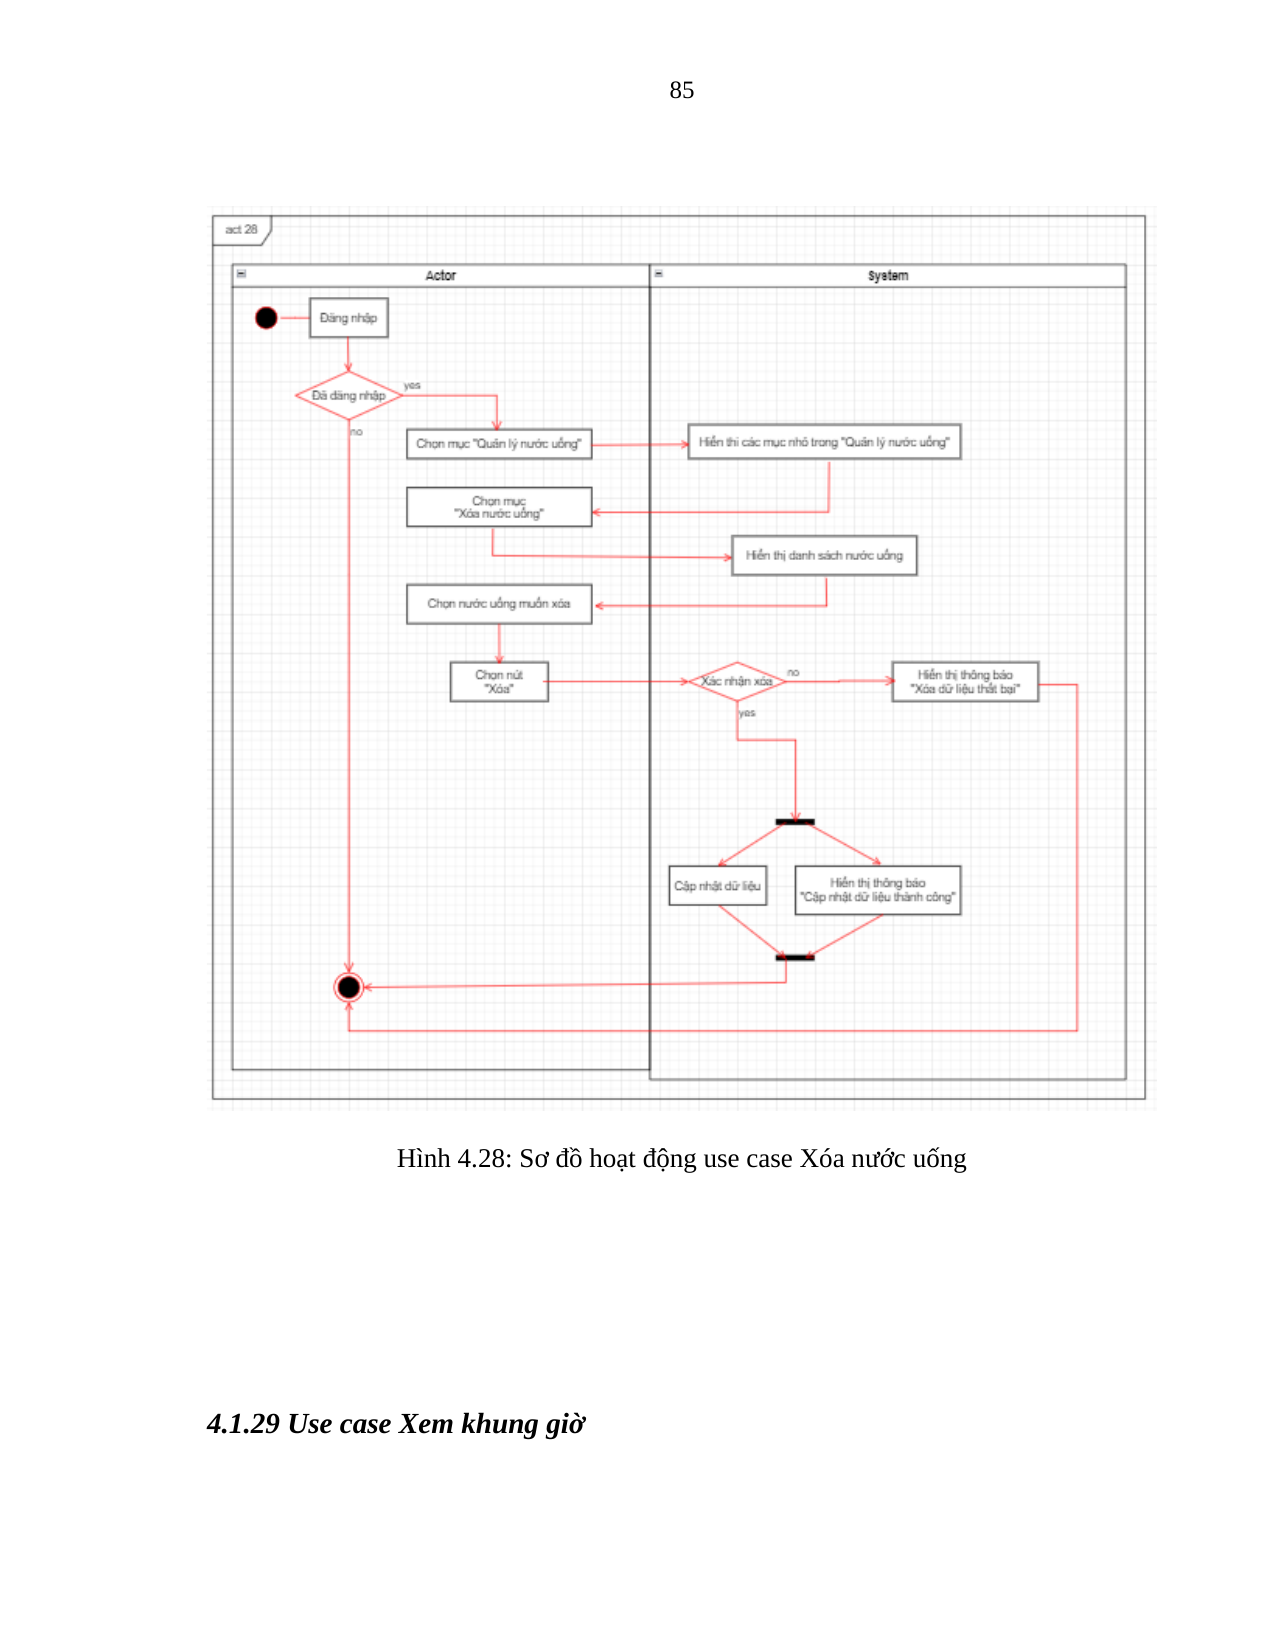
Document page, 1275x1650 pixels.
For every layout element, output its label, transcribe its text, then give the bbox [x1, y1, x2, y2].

text 4.1.29 Use case Xem khung giờ [207, 1406, 1157, 1440]
picture [206, 206, 1157, 1111]
text Hình 4.28: Sơ đồ hoạt động use case Xóa nước uống [207, 1142, 1157, 1173]
